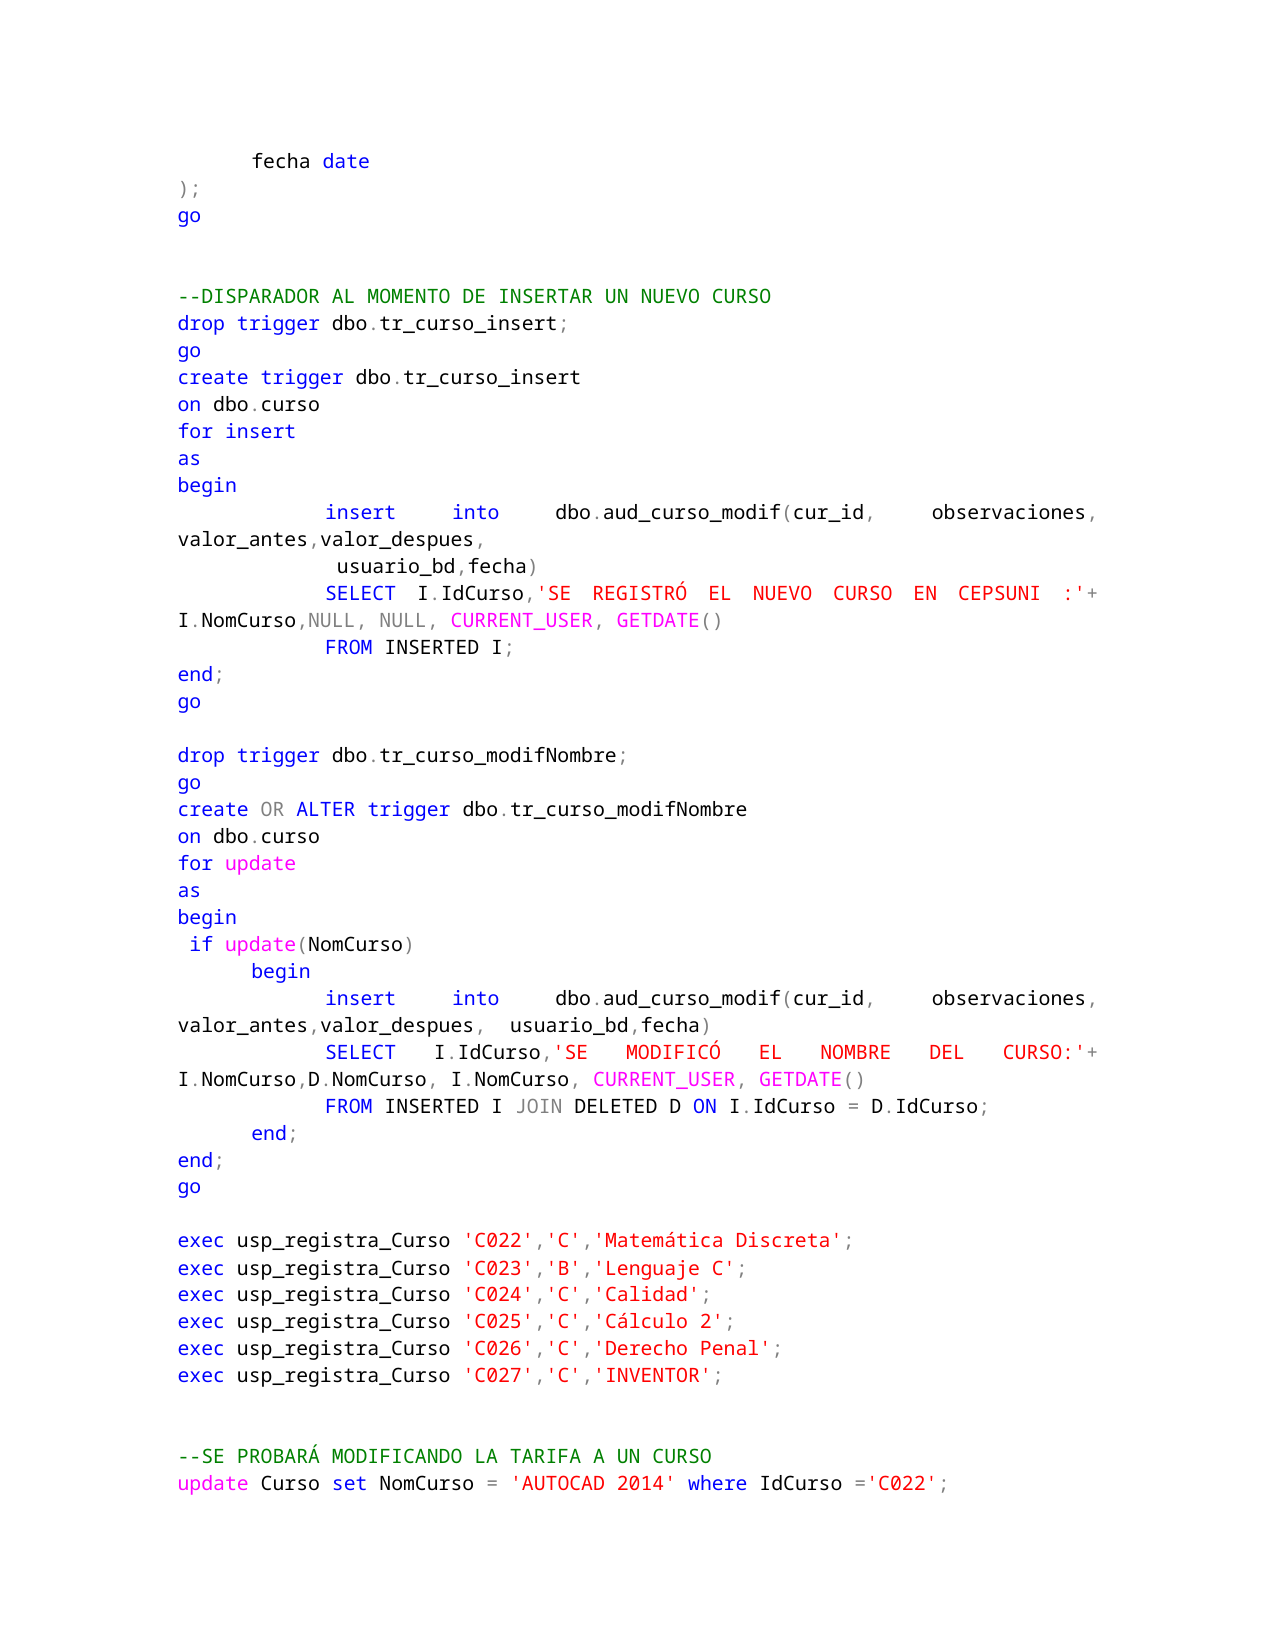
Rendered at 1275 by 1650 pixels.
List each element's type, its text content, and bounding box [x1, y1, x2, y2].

text insert into dbo.aud_curso_modif(cur_id, observaciones, valor_antes,valor_despues, [177, 498, 1098, 552]
text --SE PROBARÁ MODIFICANDO LA TARIFA A UN CURSO [177, 1443, 1098, 1469]
text go [177, 336, 1098, 363]
text end; [177, 1146, 1098, 1173]
text SELECT I.IdCurso,'SE REGISTRÓ EL NUEVO CURSO EN CEPSUNI :'+ I.NomCurso,NULL, NULL, CURRENT_USER, GETDATE() [177, 579, 1098, 633]
text go [177, 687, 1098, 714]
text fecha date [177, 148, 1098, 174]
text begin [177, 957, 1098, 984]
text create trigger dbo.tr_curso_insert [177, 363, 1098, 390]
text drop trigger dbo.tr_curso_insert; [177, 309, 1098, 336]
text on dbo.curso [177, 822, 1098, 849]
text go [177, 768, 1098, 795]
text as [177, 444, 1098, 471]
text FROM INSERTED I JOIN DELETED D ON I.IdCurso = D.IdCurso; [177, 1092, 1098, 1119]
text end; [177, 660, 1098, 687]
text as [177, 876, 1098, 903]
text FROM INSERTED I; [177, 633, 1098, 660]
text SELECT I.IdCurso,'SE MODIFICÓ EL NOMBRE DEL CURSO:'+ I.NomCurso,D.NomCurso, I.NomCurso, CURRENT_USER, GETDATE() [177, 1038, 1098, 1092]
text insert into dbo.aud_curso_modif(cur_id, observaciones, valor_antes,valor_despues, usuario_bd,fecha) [177, 984, 1098, 1038]
text begin [177, 903, 1098, 930]
text exec usp_registra_Curso 'C024','C','Calidad'; [177, 1281, 1098, 1308]
text exec usp_registra_Curso 'C026','C','Derecho Penal'; [177, 1335, 1098, 1362]
text usuario_bd,fecha) [177, 552, 1098, 579]
text exec usp_registra_Curso 'C025','C','Cálculo 2'; [177, 1308, 1098, 1335]
text update Curso set NomCurso = 'AUTOCAD 2014' where IdCurso ='C022'; [177, 1469, 1098, 1497]
text end; [177, 1119, 1098, 1146]
text for update [177, 849, 1098, 876]
text go [177, 202, 1098, 228]
text create OR ALTER trigger dbo.tr_curso_modifNombre [177, 795, 1098, 822]
text drop trigger dbo.tr_curso_modifNombre; [177, 741, 1098, 768]
text for insert [177, 417, 1098, 444]
text exec usp_registra_Curso 'C022','C','Matemática Discreta'; [177, 1227, 1098, 1254]
text if update(NomCurso) [177, 930, 1098, 957]
text exec usp_registra_Curso 'C027','C','INVENTOR'; [177, 1362, 1098, 1389]
text ); [177, 174, 1098, 202]
text begin [177, 471, 1098, 498]
text --DISPARADOR AL MOMENTO DE INSERTAR UN NUEVO CURSO [177, 282, 1098, 309]
text go [177, 1173, 1098, 1200]
text exec usp_registra_Curso 'C023','B','Lenguaje C'; [177, 1254, 1098, 1281]
text on dbo.curso [177, 390, 1098, 417]
